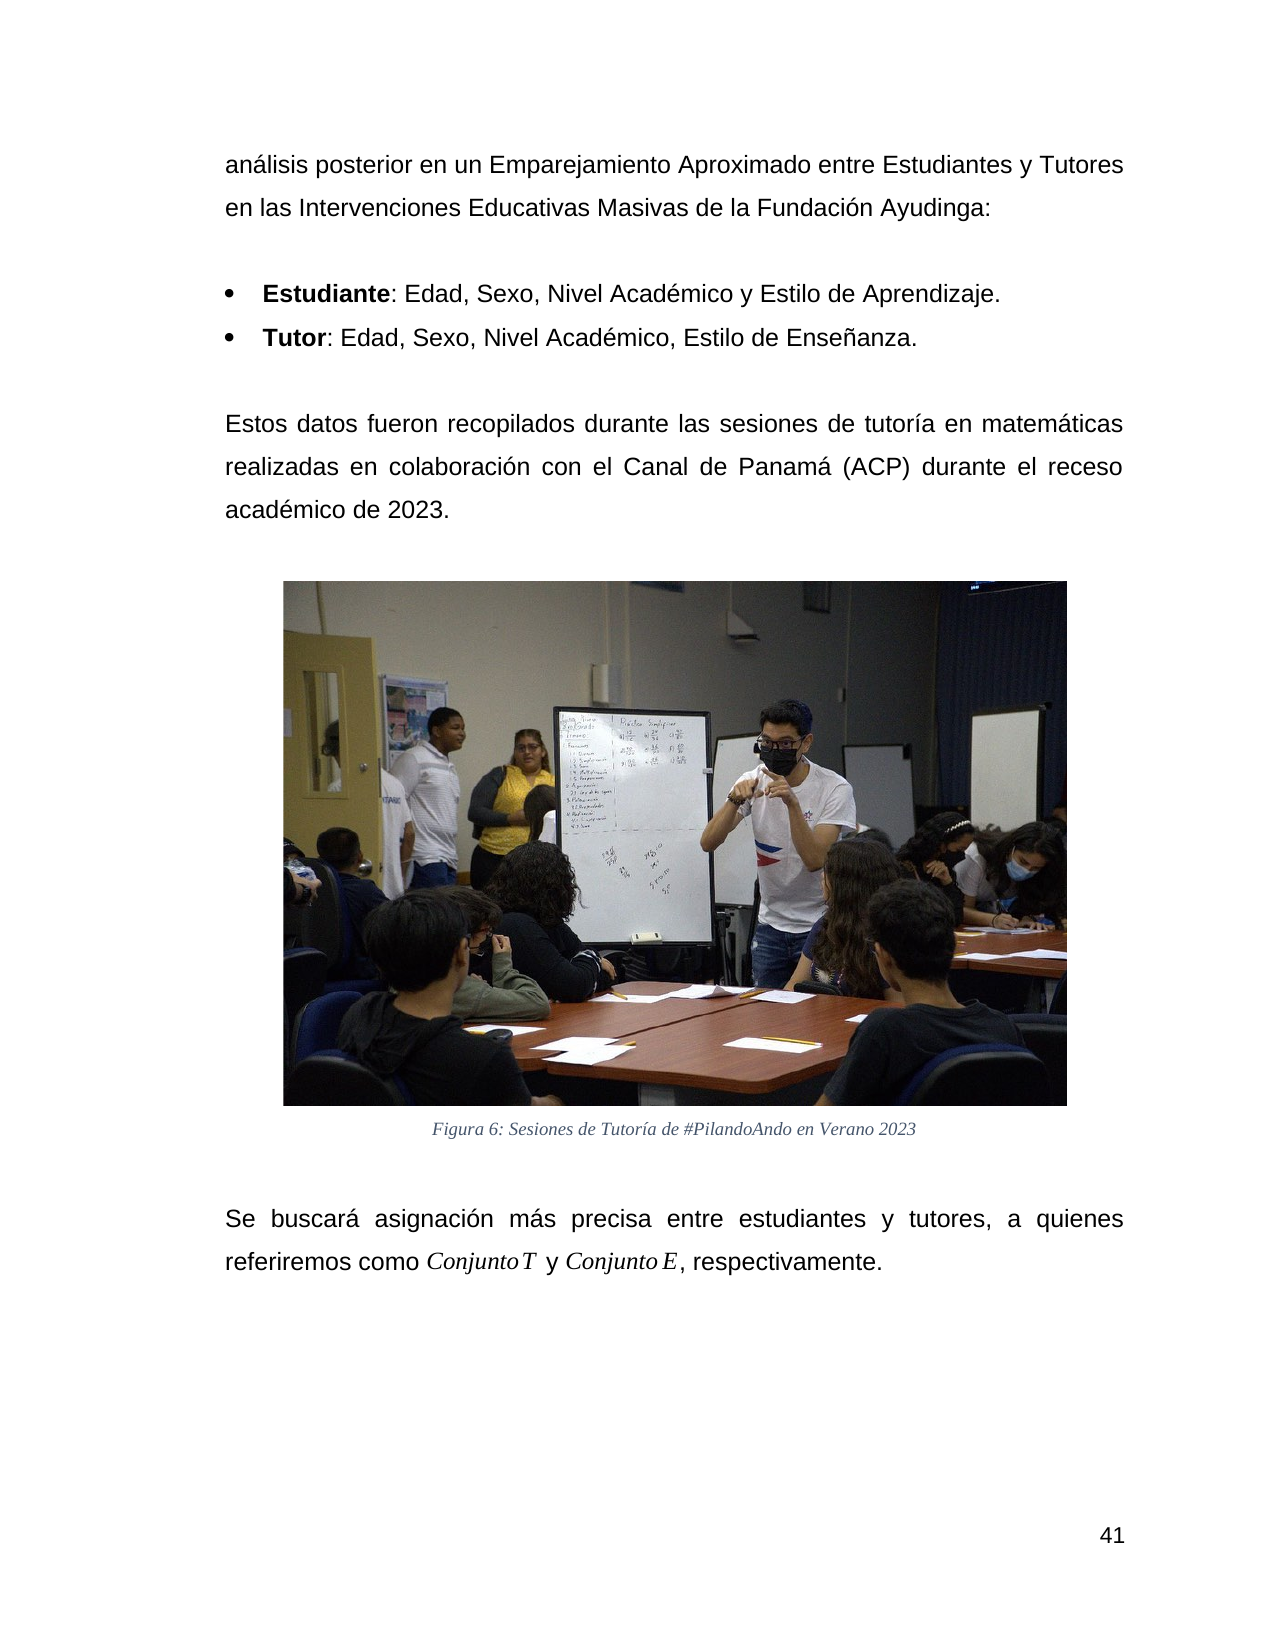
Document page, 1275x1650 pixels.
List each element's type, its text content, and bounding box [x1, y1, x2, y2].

list Tutor: Edad, Sexo, Nivel Académico, Estilo de Enseñanza. [225, 323, 1125, 351]
text Figura 6: Sesiones de Tutoría de #PilandoAndo en Verano 2023 [225, 1118, 1125, 1140]
text Se buscará asignación más precisa entre estudiantes y tutores, a quienes referiremos como y , respectivamente. [225, 1204, 1125, 1276]
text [225, 150, 1125, 222]
text Estos datos fueron recopilados durante las sesiones de tutoría en matemáticas realizadas en colaboración con el Canal de Panamá (ACP) durante el receso académico de 2023. [225, 409, 1125, 524]
list Estudiante: Edad, Sexo, Nivel Académico y Estilo de Aprendizaje. [225, 279, 1125, 308]
picture [283, 581, 1067, 1106]
